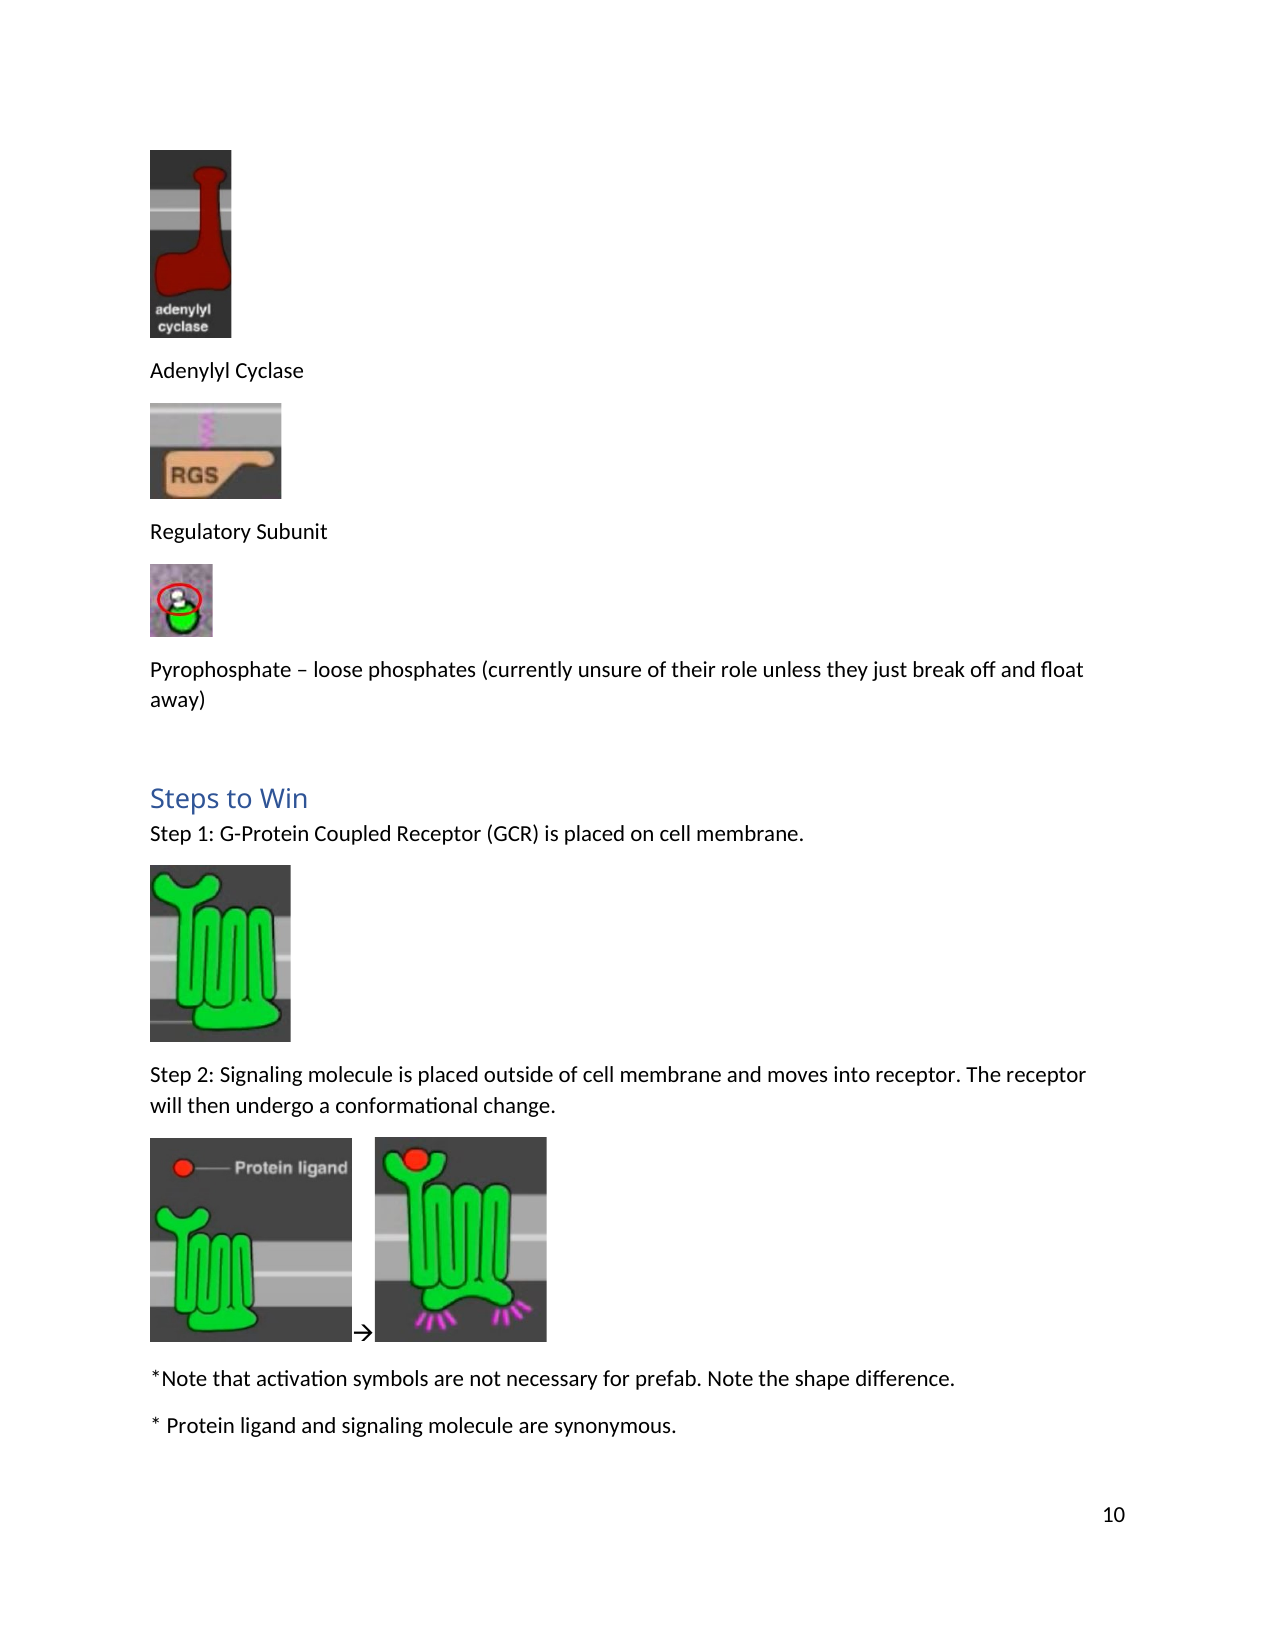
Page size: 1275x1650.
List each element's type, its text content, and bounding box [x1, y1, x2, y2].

text *Note that activation symbols are not necessary for prefab. Note the shape difference. [150, 1364, 1125, 1392]
picture [150, 150, 232, 338]
picture [150, 564, 213, 637]
text Pyrophosphate – loose phosphates (currently unsure of their role unless they just break off and float away) [150, 655, 1125, 713]
text Step 2: Signaling molecule is placed outside of cell membrane and moves into receptor. The receptor will then undergo a conformational change. [150, 1061, 1125, 1119]
picture [150, 1138, 352, 1342]
text Steps to Win [150, 779, 1125, 816]
text Step 1: G-Protein Coupled Receptor (GCR) is placed on cell membrane. [150, 819, 1125, 847]
picture [150, 865, 291, 1042]
text * Protein ligand and signaling molecule are synonymous. [150, 1411, 1125, 1439]
picture [374, 1137, 547, 1342]
text Regulatory Subunit [150, 517, 1125, 546]
text Adenylyl Cyclase [150, 356, 1125, 384]
picture [150, 403, 282, 499]
